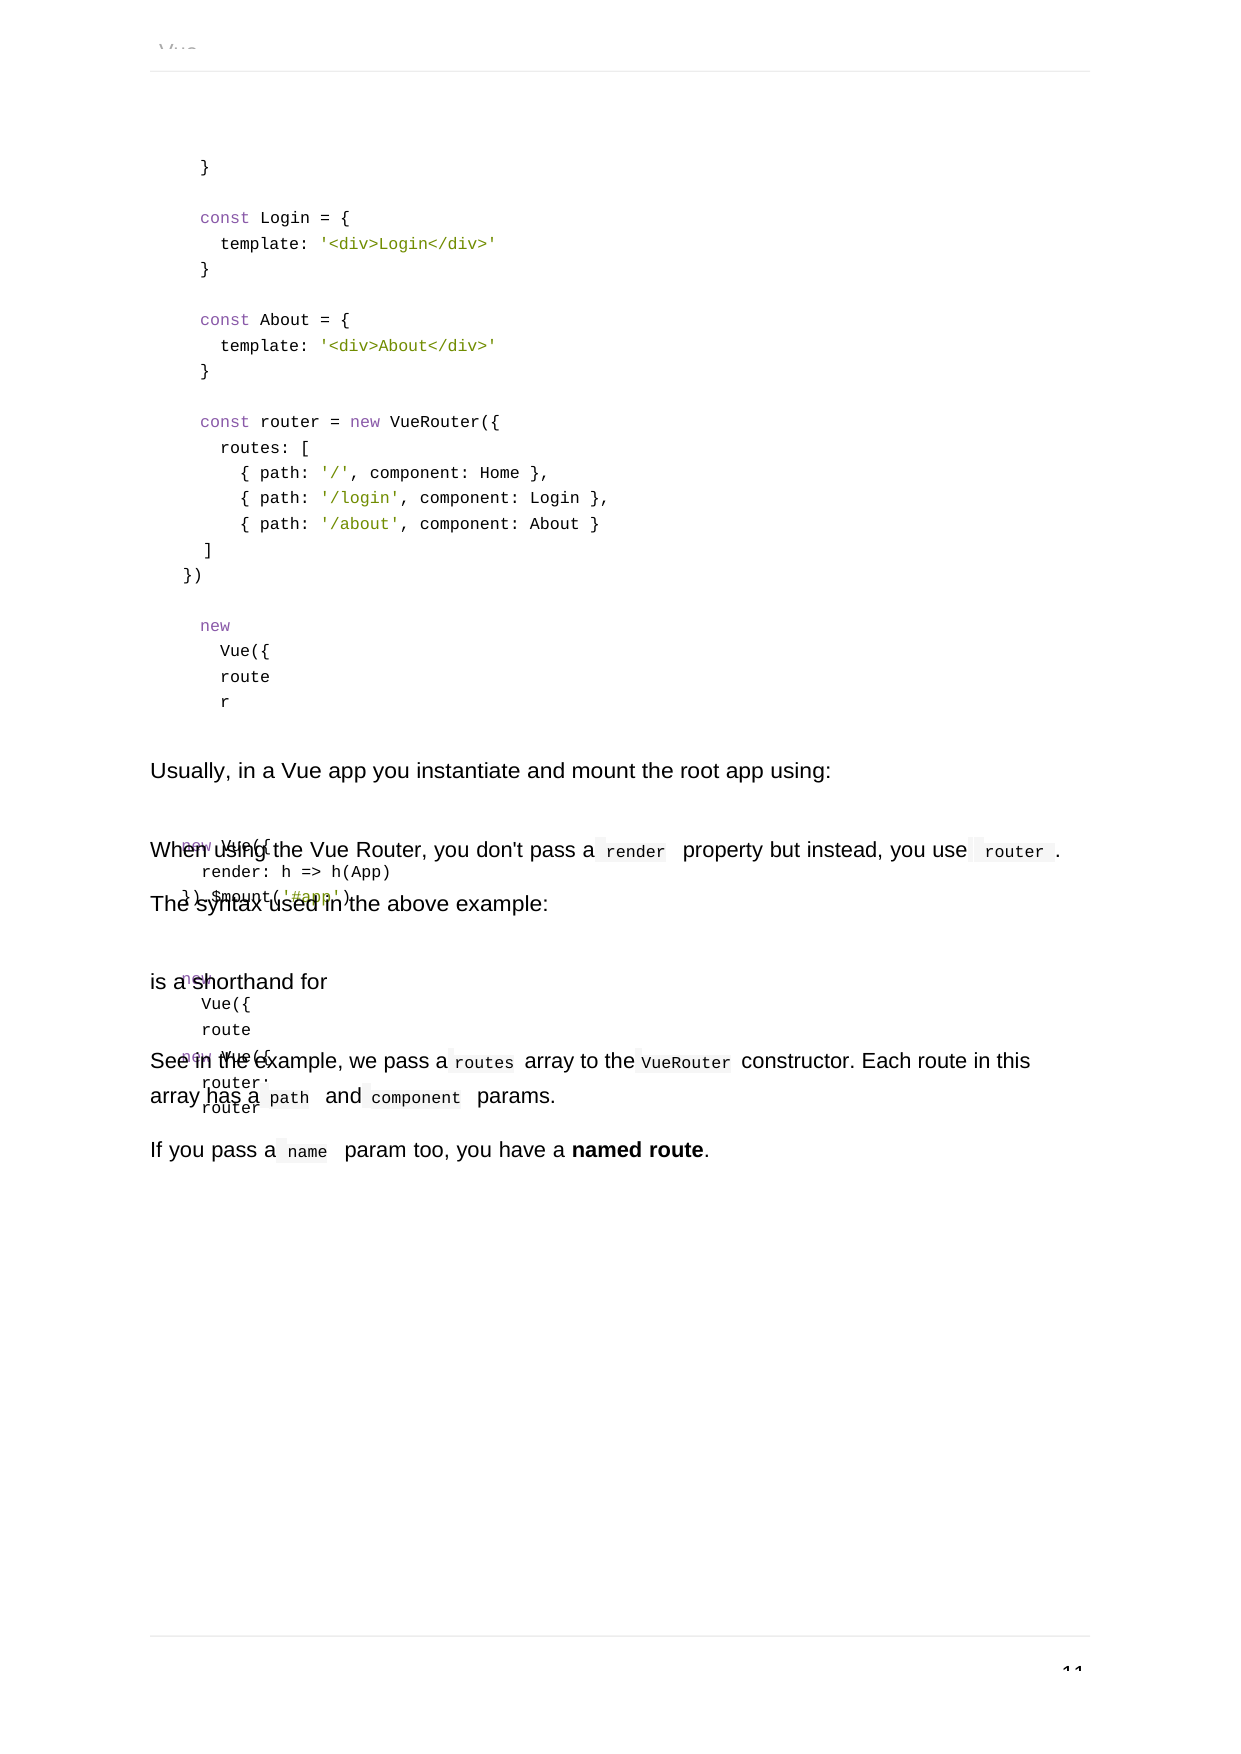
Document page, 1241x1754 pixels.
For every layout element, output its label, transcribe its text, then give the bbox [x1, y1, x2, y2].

text See in the example, we pass a routes array to the VueRouter constructor. Each route in this array has a path and component params. [150, 1048, 1062, 1109]
text is a shorthand for [150, 969, 1159, 994]
text When using the Vue Router, you don't pass a render property but instead, you use router . [150, 837, 595, 862]
text The syntax used in the above example: [150, 891, 1159, 916]
text Usually, in a Vue app you instantiate and mount the root app using: [150, 758, 1159, 783]
text When using the Vue Router, you don't pass a render property but instead, you use router . [606, 837, 968, 862]
text If you pass a name param too, you have a named route. [150, 1137, 1159, 1163]
